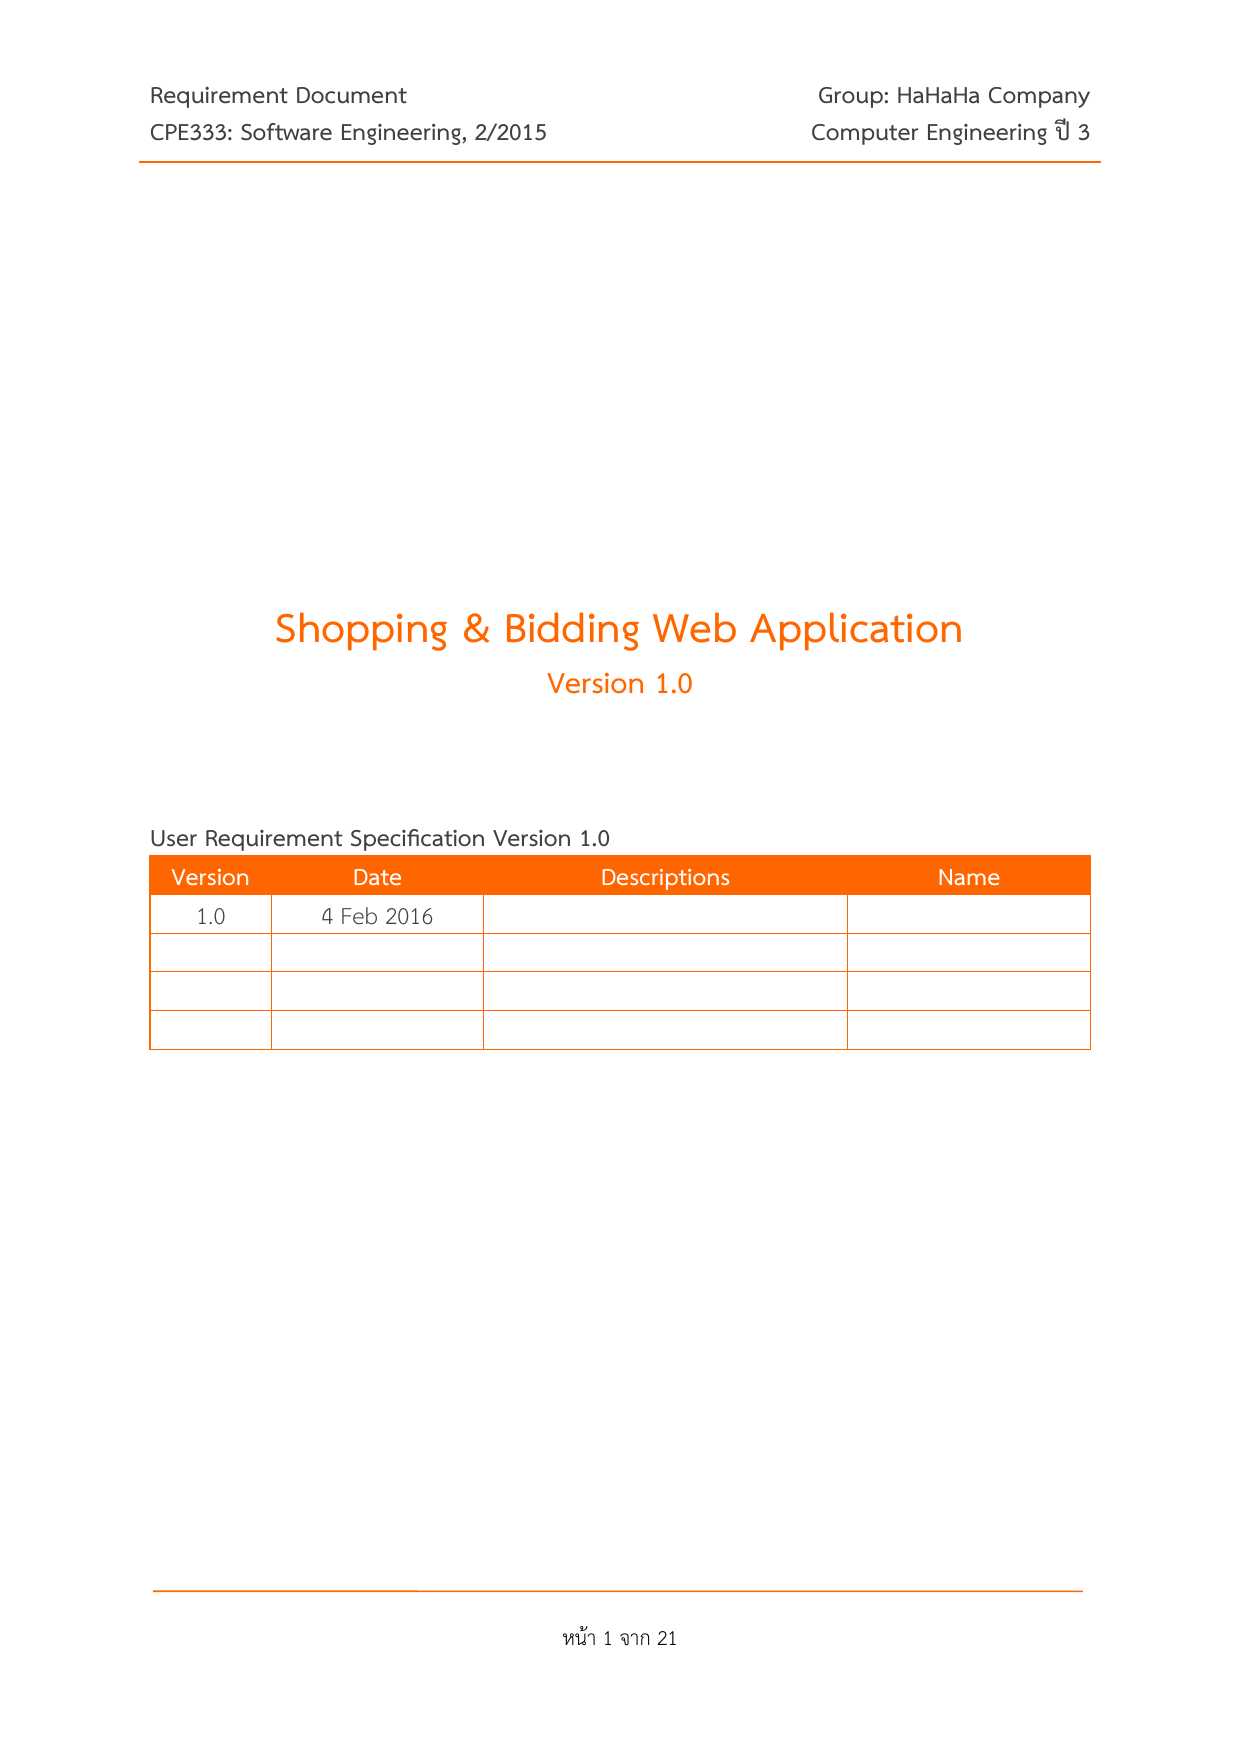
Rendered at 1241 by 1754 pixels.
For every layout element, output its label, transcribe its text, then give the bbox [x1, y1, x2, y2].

table_header Descriptions [484, 856, 847, 894]
table_cell [484, 934, 847, 971]
table_cell [484, 895, 847, 932]
text Shopping & Bidding Web Application [150, 591, 1090, 657]
table_cell [272, 934, 483, 971]
table_cell [848, 895, 1090, 932]
table_cell [484, 972, 847, 1010]
table_cell [848, 934, 1090, 971]
table_cell 1.0 [151, 895, 271, 932]
table_cell [848, 972, 1090, 1010]
table_cell [151, 1011, 271, 1049]
table_cell [272, 972, 483, 1010]
text Version 1.0 [150, 657, 1090, 704]
text User Requirement Specification Version 1.0 [150, 817, 1090, 855]
table_header Version [151, 856, 271, 894]
table_cell [272, 1011, 483, 1049]
table_cell [151, 934, 271, 971]
table_cell [151, 972, 271, 1010]
table_header Name [848, 856, 1090, 894]
table_cell [848, 1011, 1090, 1049]
table_cell 4 Feb 2016 [272, 895, 483, 932]
table_cell [484, 1011, 847, 1049]
table_header Date [272, 856, 483, 894]
